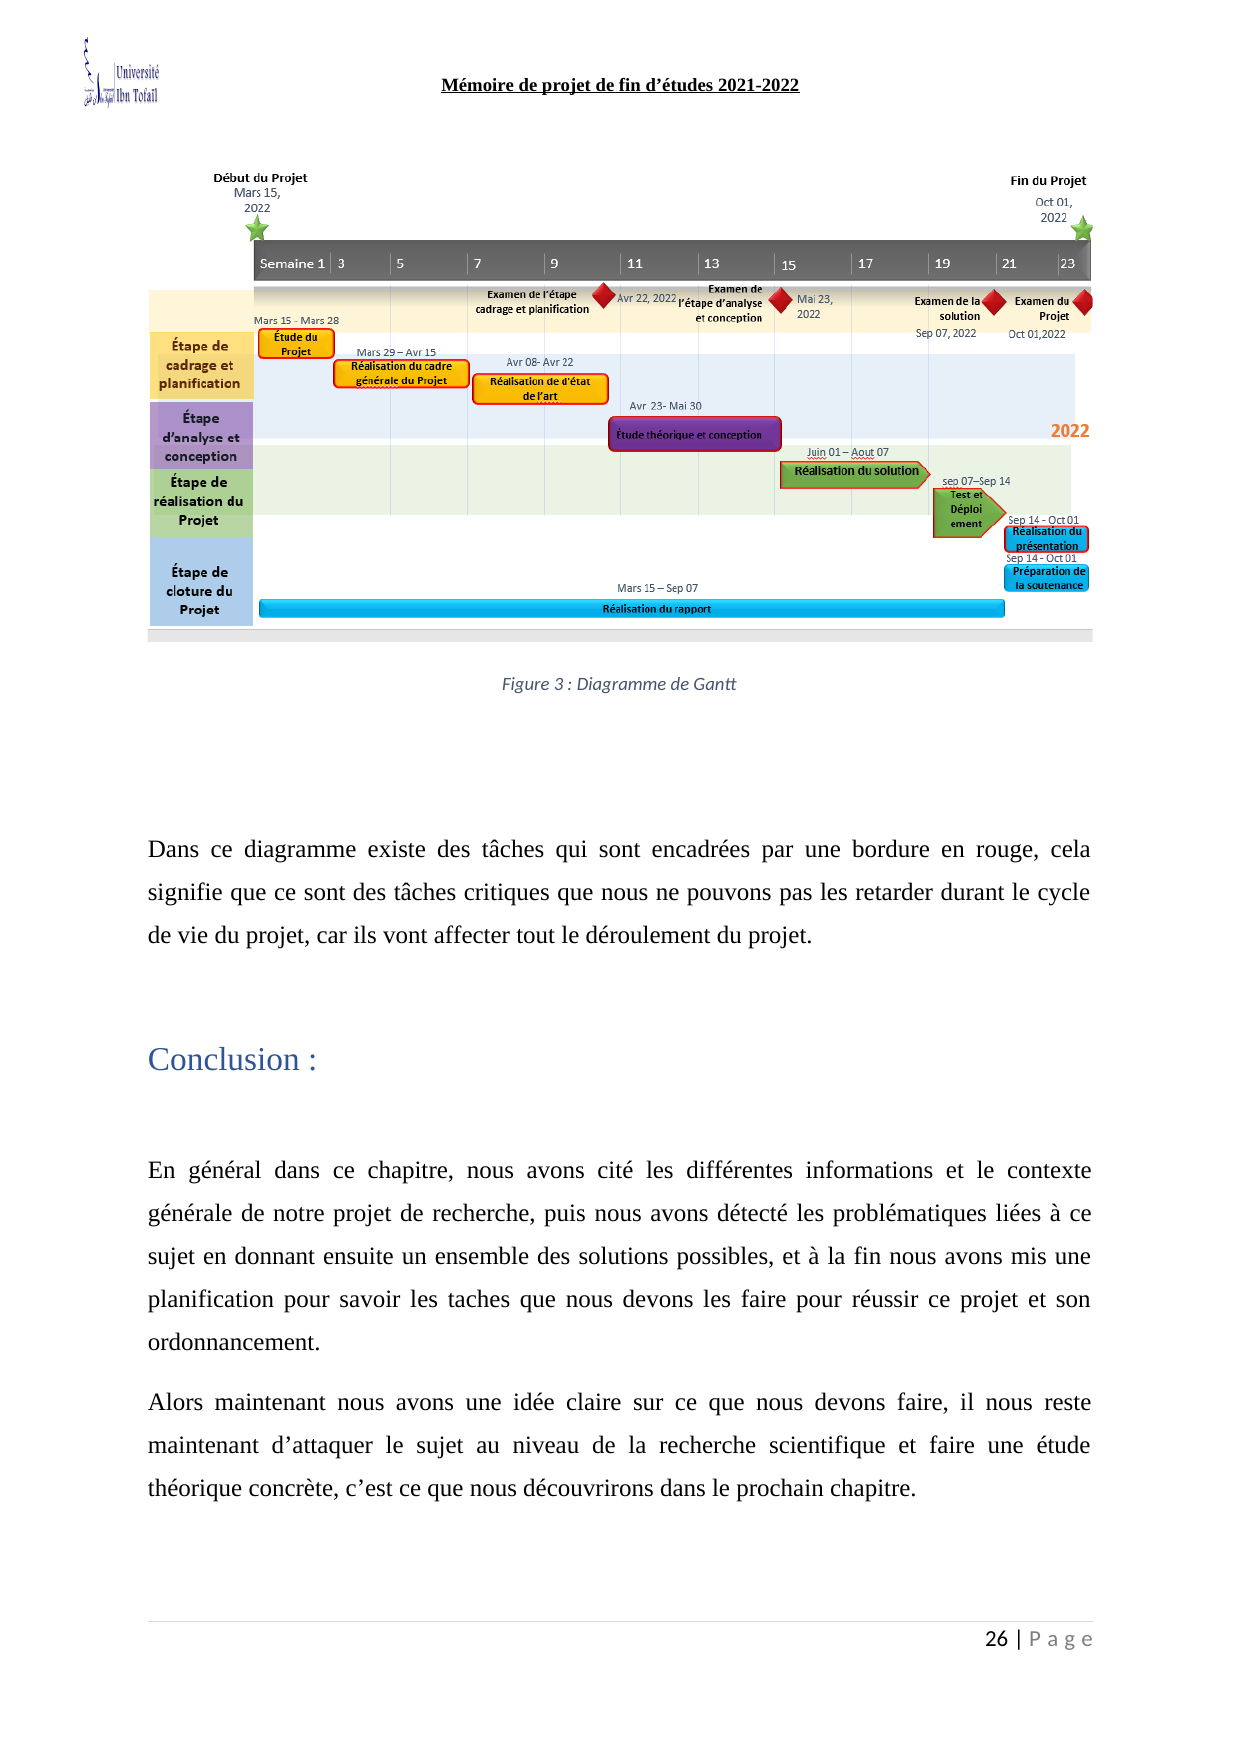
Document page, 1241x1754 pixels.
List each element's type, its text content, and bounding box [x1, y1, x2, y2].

text Dans ce diagramme existe des tâches qui sont encadrées par une bordure en rouge, cela signifie que ce sont des tâches critiques que nous ne pouvons pas les retarder durant le cycle de vie du projet, car ils vont affecter tout le déroulement du projet. [148, 834, 1093, 949]
text En général dans ce chapitre, nous avons cité les différentes informations et le contexte générale de notre projet de recherche, puis nous avons détecté les problématiques liées à ce sujet en donnant ensuite un ensemble des solutions possibles, et à la fin nous avons mis une planification pour savoir les taches que nous devons les faire pour réussir ce projet et son ordonnancement. [148, 1155, 1093, 1356]
picture [83, 35, 165, 111]
text Alors maintenant nous avons une idée claire sur ce que nous devons faire, il nous reste maintenant d’attaquer le sujet au niveau de la recherche scientifique et faire une étude théorique concrète, c’est ce que nous découvrirons dans le prochain chapitre. [148, 1387, 1093, 1502]
subtitle Conclusion : [148, 1039, 1093, 1077]
picture [147, 147, 1093, 642]
text Figure 3 : Diagramme de Gantt [148, 672, 1093, 695]
